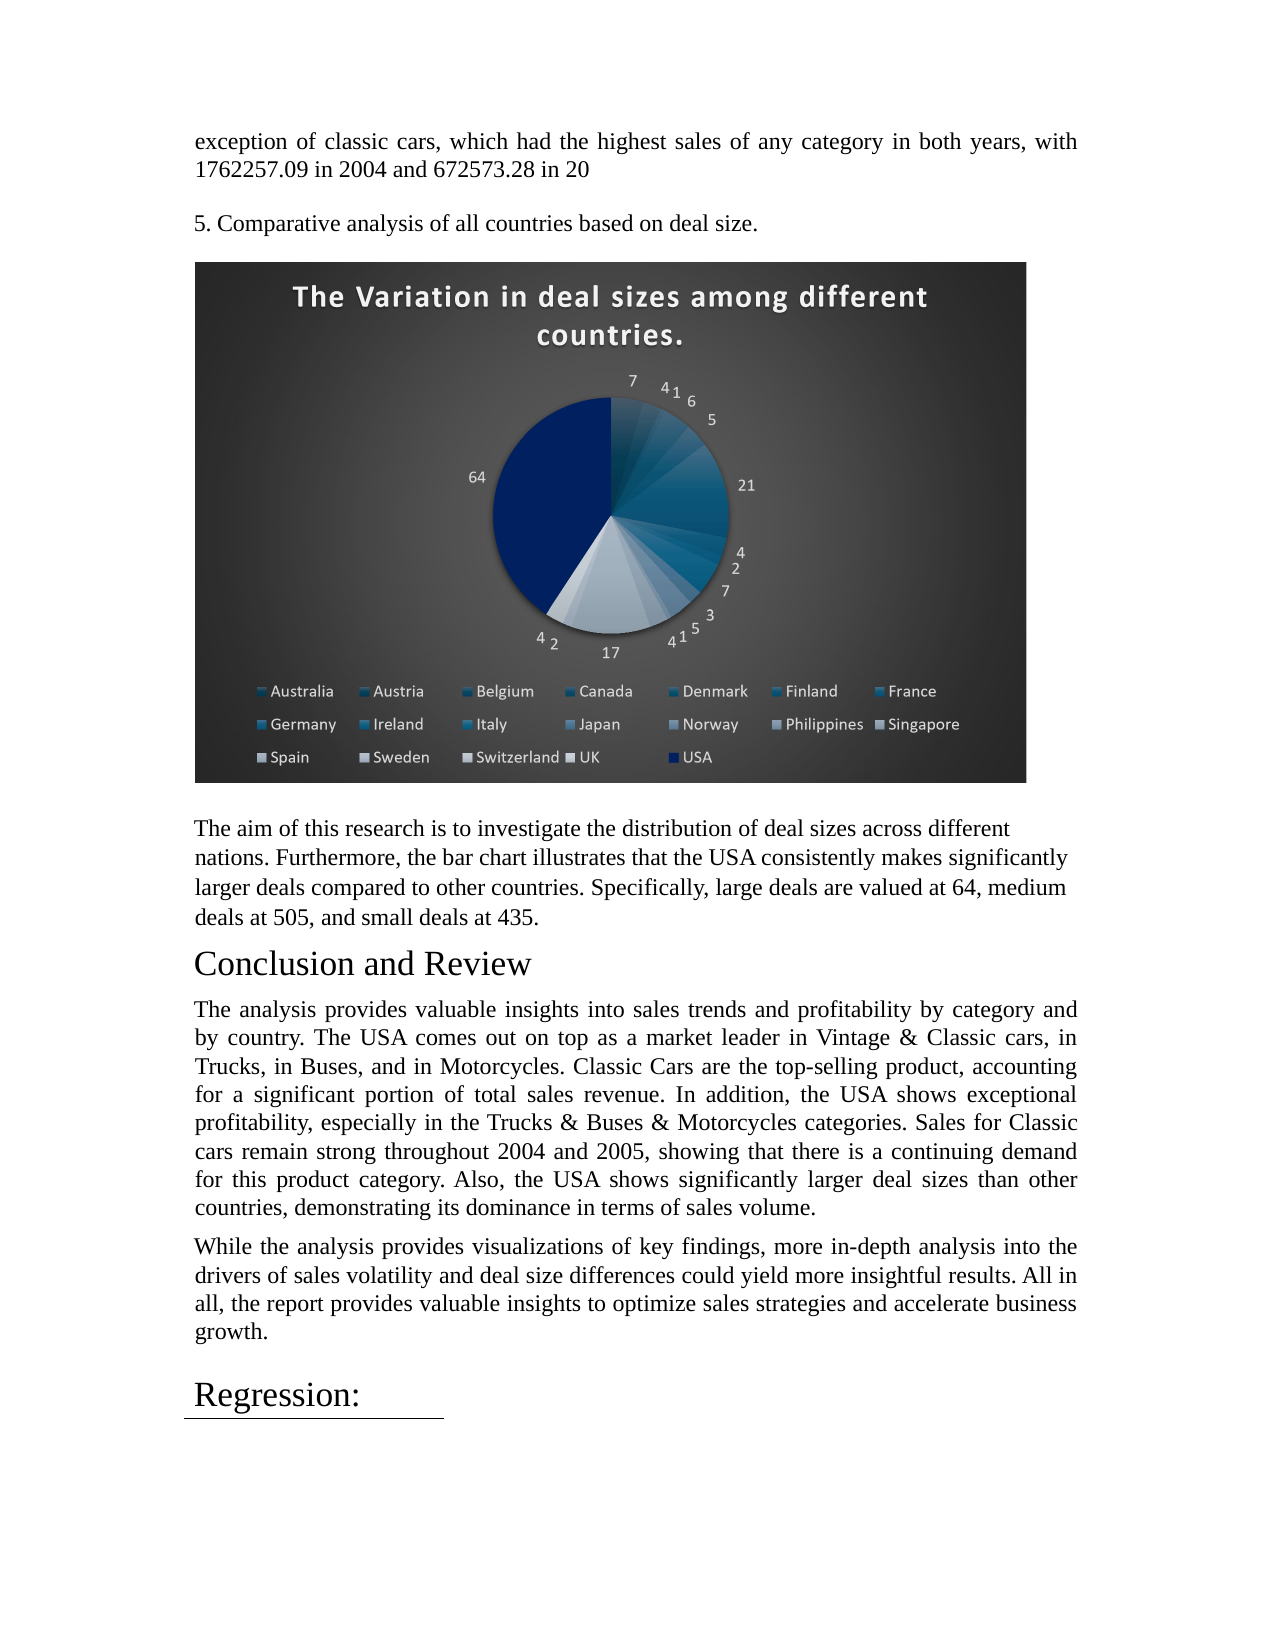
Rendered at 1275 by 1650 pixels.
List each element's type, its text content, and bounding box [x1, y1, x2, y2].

text Regression: [193, 1373, 1253, 1414]
text While the analysis provides visualizations of key findings, more in-depth analysis into the drivers of sales volatility and deal size differences could yield more insightful results. All in all, the report provides valuable insights to optimize sales strategies and accelerate business growth. [193, 1232, 1079, 1345]
list Comparative analysis of all countries based on deal size. [193, 208, 1124, 236]
text The analysis provides valuable insights into sales trends and profitability by category and by country. The USA comes out on top as a market leader in Vintage & Classic cars, in Trucks, in Buses, and in Motorcycles. Classic Cars are the top-selling product, accounting for a significant portion of total sales revenue. In addition, the USA shows exceptional profitability, especially in the Trucks & Buses & Motorcycles categories. Sales for Classic cars remain strong throughout 2004 and 2005, showing that there is a continuing demand for this product category. Also, the USA shows significantly larger deal sizes than other countries, demonstrating its dominance in terms of sales volume. [193, 995, 1079, 1221]
picture [194, 261, 1027, 783]
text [193, 127, 1079, 183]
subtitle Conclusion and Review [193, 942, 1078, 983]
subtitle The aim of this research is to investigate the distribution of deal sizes across different nations. Furthermore, the bar chart illustrates that the USA consistently makes significantly larger deals compared to other countries. Specifically, large deals are valued at 64, medium deals at 505, and small deals at 435. [193, 814, 1078, 931]
